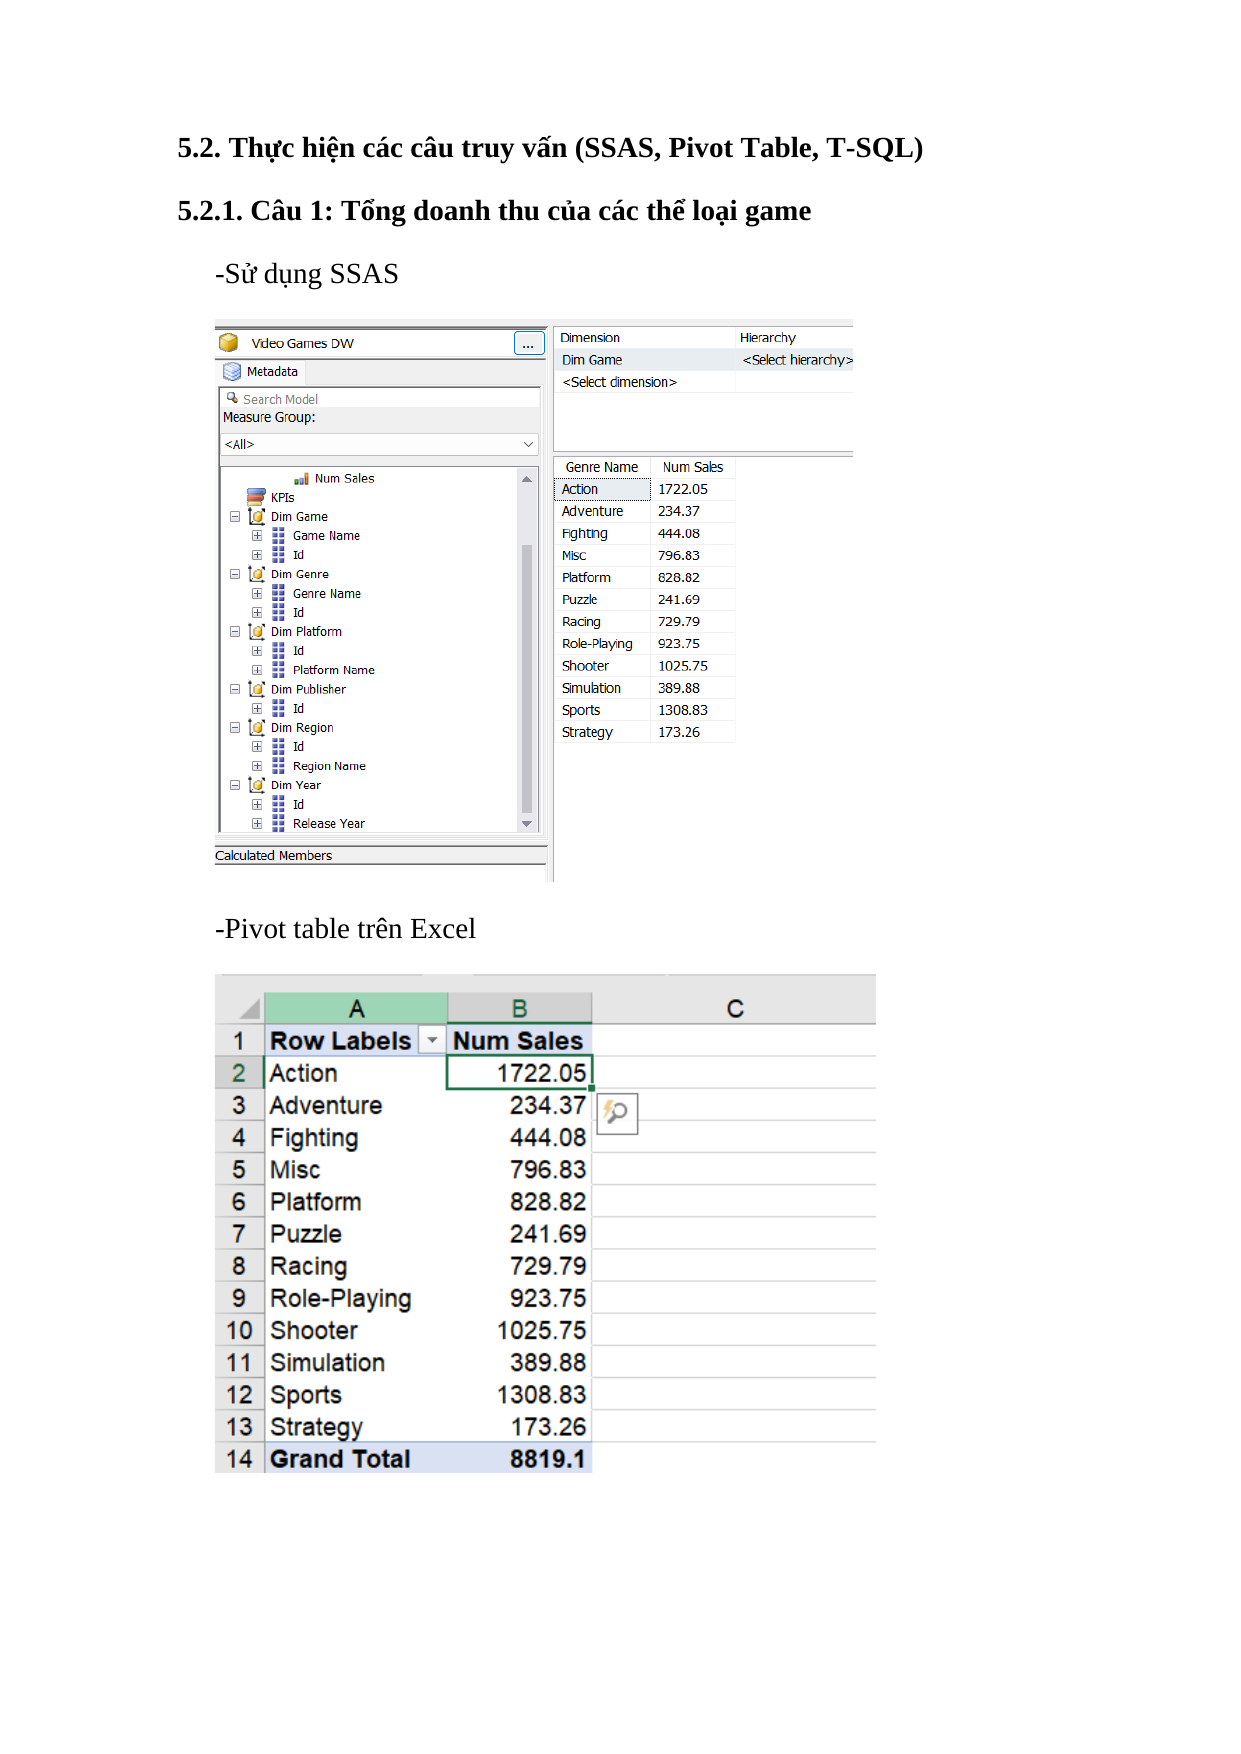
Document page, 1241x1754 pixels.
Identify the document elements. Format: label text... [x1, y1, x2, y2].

list -Sử dụng SSAS [215, 256, 1122, 290]
picture [214, 319, 854, 882]
picture [214, 974, 876, 1473]
list -Pivot table trên Excel [215, 911, 1122, 945]
text Câu 1: Tổng doanh thu của các thể loại game [177, 193, 1122, 227]
text Thực hiện các câu truy vấn (SSAS, Pivot Table, T-SQL) [177, 131, 1122, 164]
